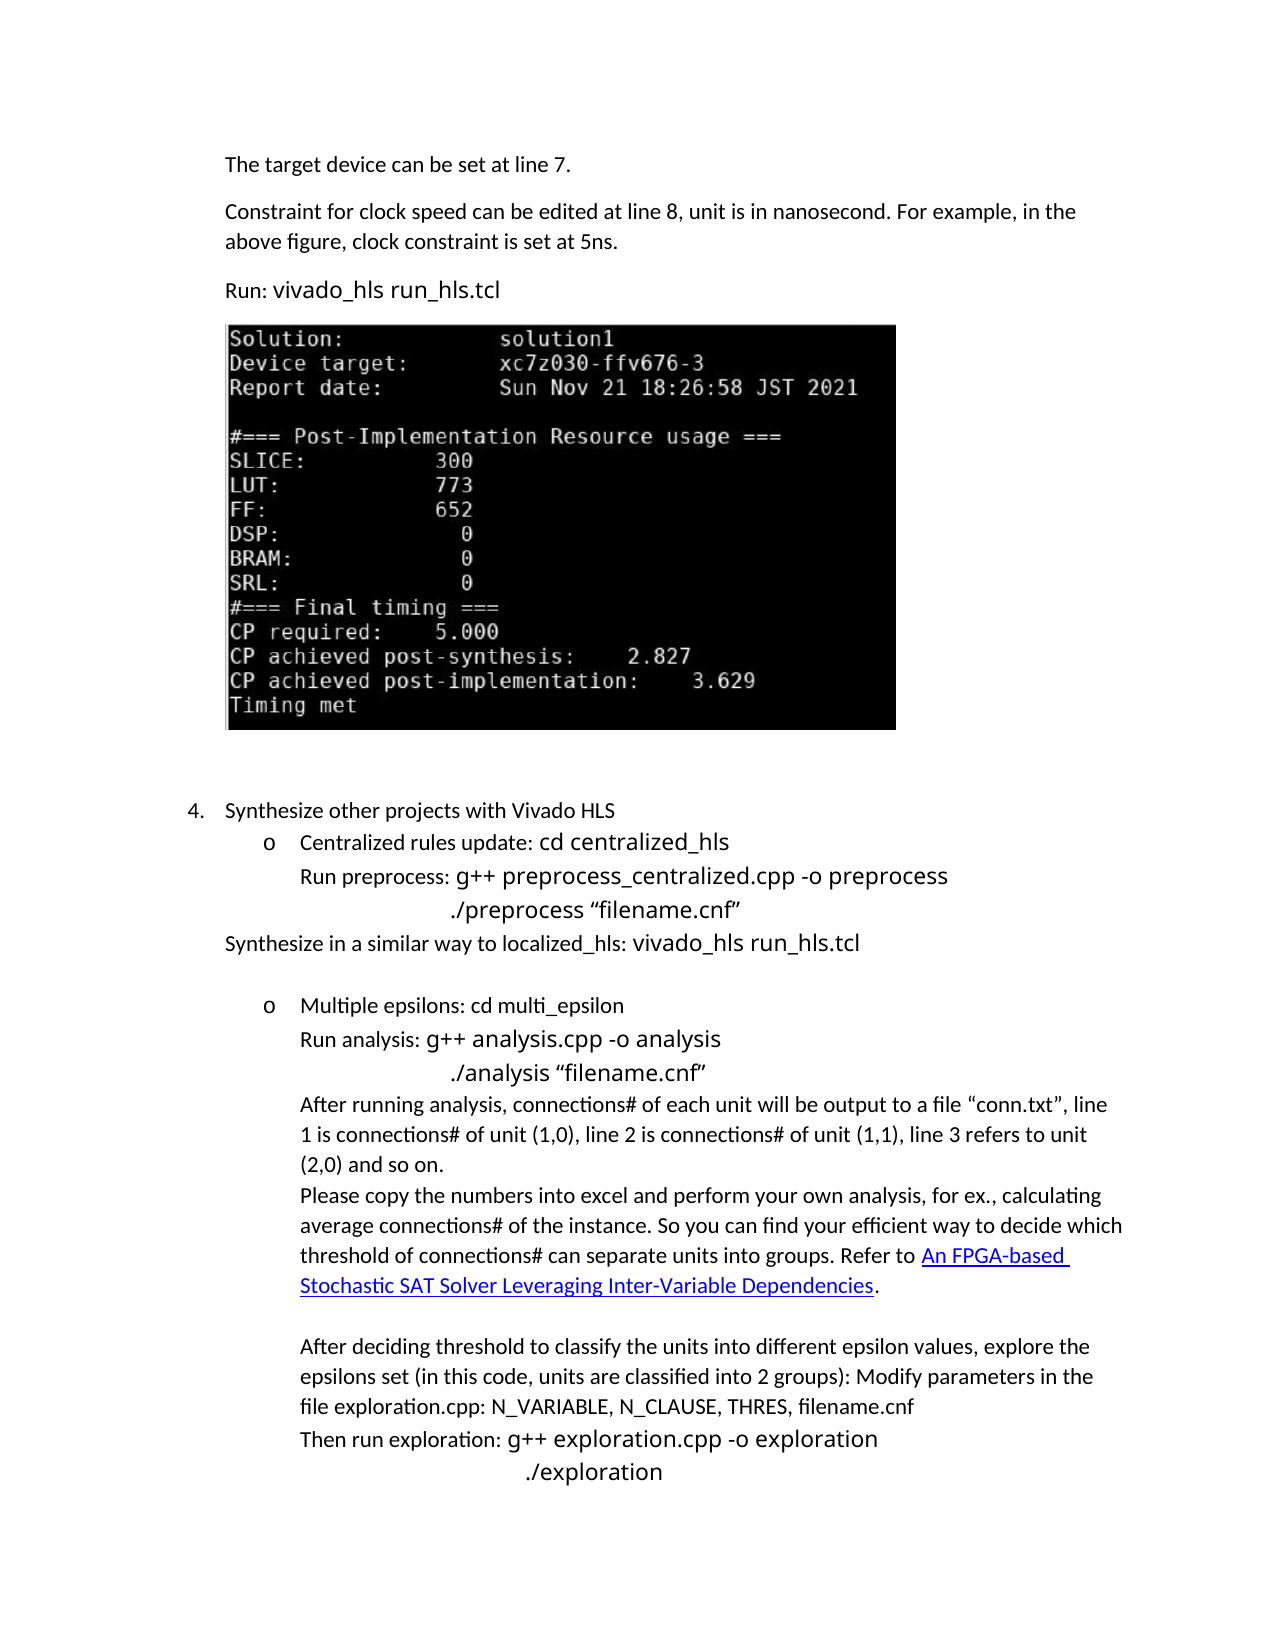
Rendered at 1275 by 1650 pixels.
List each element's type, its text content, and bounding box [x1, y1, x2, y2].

list Please copy the numbers into excel and perform your own analysis, for ex., calculating average connections# of the instance. So you can find your efficient way to decide which threshold of connections# can separate units into groups. Refer to An FPGA-based Stochastic SAT Solver Leveraging Inter-Variable Dependencies. [300, 1181, 1125, 1299]
text Run: vivado_hls run_hls.tcl [225, 274, 1125, 305]
list Run preprocess: g++ preprocess_centralized.cpp -o preprocess [300, 860, 1125, 891]
list ./preprocess “filename.cnf” [300, 893, 1125, 925]
picture [225, 324, 896, 730]
text Constraint for clock speed can be edited at line 8, unit is in nanosecond. For example, in the above figure, clock constraint is set at 5ns. [225, 197, 1125, 255]
list Centralized rules update: cd centralized_hls [262, 826, 1125, 857]
list After running analysis, connections# of each unit will be output to a file “conn.txt”, line 1 is connections# of unit (1,0), line 2 is connections# of unit (1,1), line 3 refers to unit (2,0) and so on. [300, 1090, 1125, 1179]
list Run analysis: g++ analysis.cpp -o analysis [300, 1023, 1125, 1054]
list Then run exploration: g++ exploration.cpp -o exploration [300, 1422, 1125, 1454]
list Synthesize in a similar way to localized_hls: vivado_hls run_hls.tcl [225, 927, 1125, 958]
text The target device can be set at line 7. [225, 150, 1125, 178]
list ./analysis “filename.cnf” [300, 1056, 1125, 1088]
list Synthesize other projects with Vivado HLS [187, 796, 1125, 824]
list Multiple epsilons: cd multi_epsilon [262, 991, 1125, 1020]
list After deciding threshold to classify the units into different epsilon values, explore the epsilons set (in this code, units are classified into 2 groups): Modify parameters in the file exploration.cpp: N_VARIABLE, N_CLAUSE, THRES, filename.cnf [300, 1332, 1125, 1420]
list ./exploration [300, 1456, 1125, 1487]
